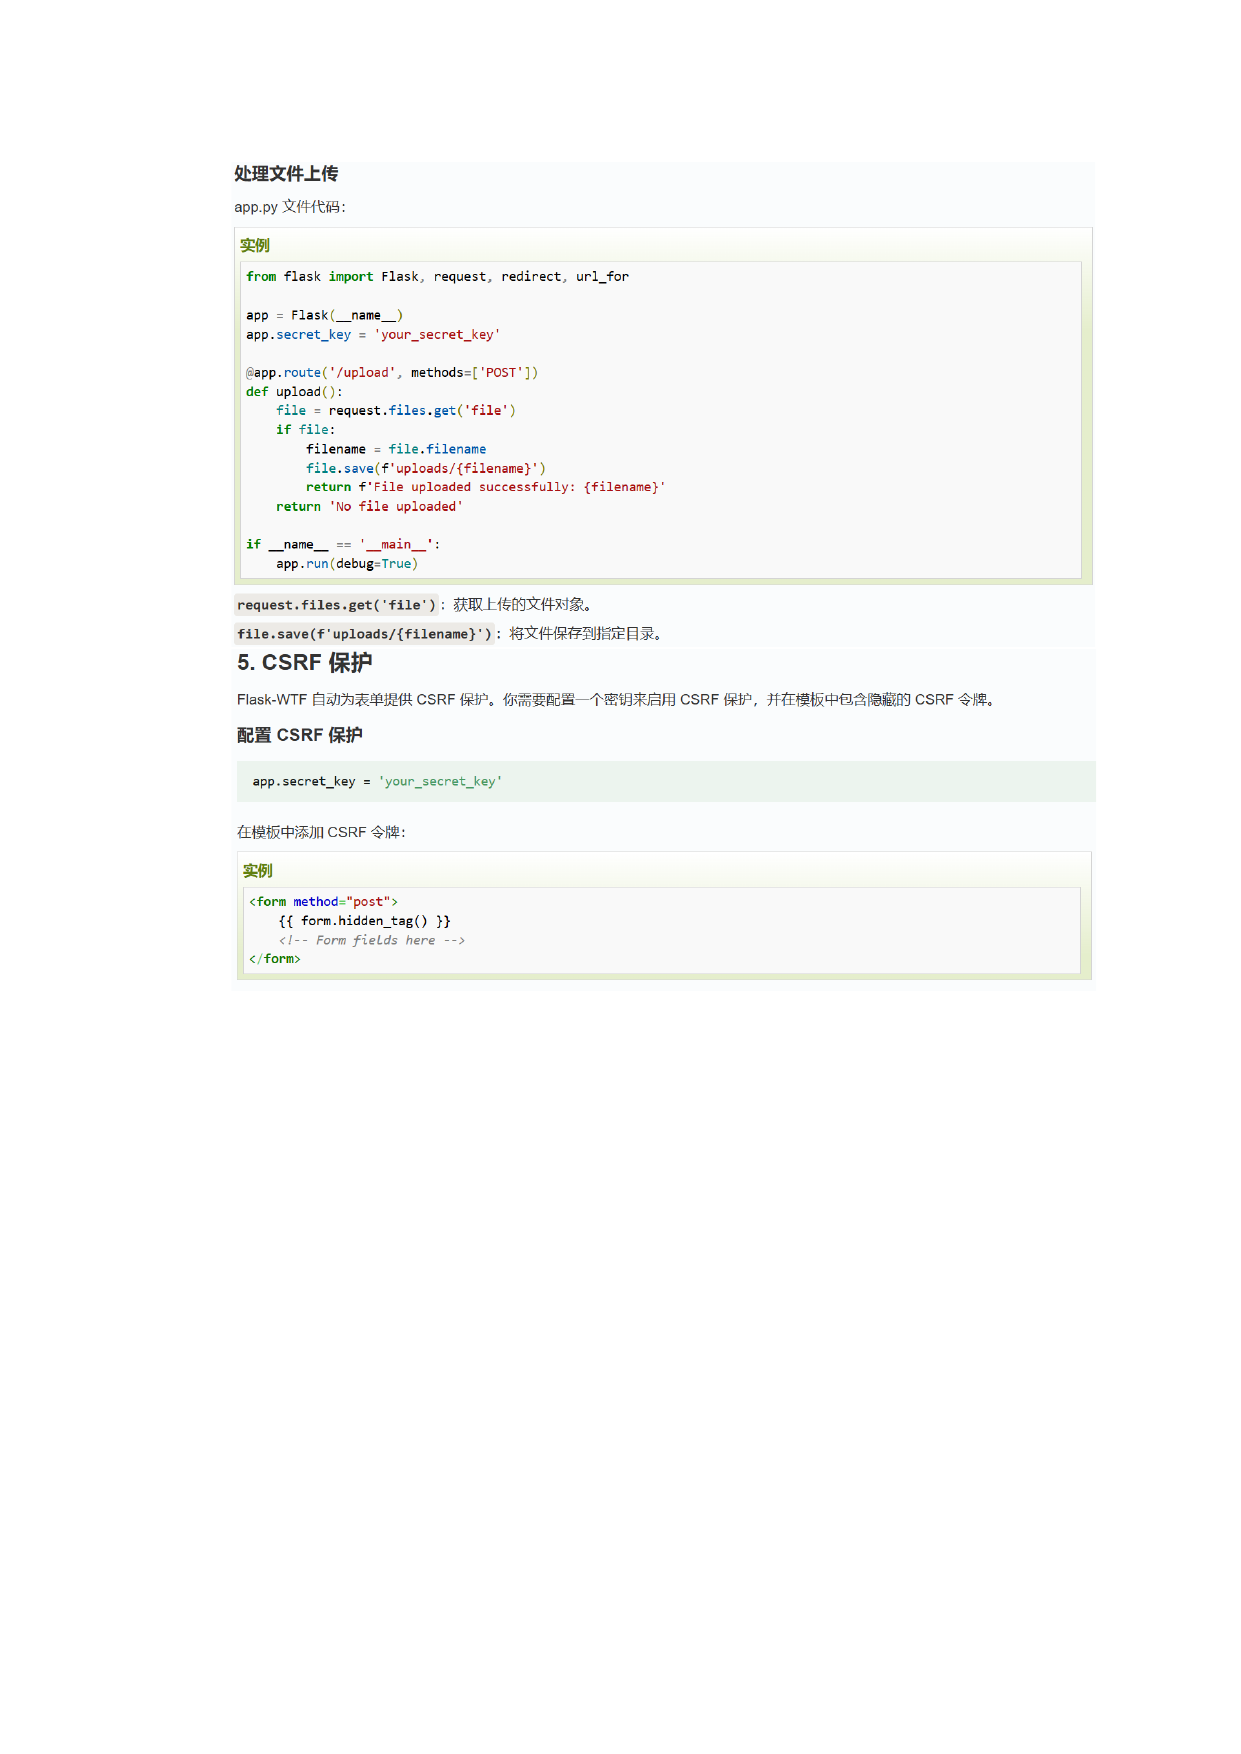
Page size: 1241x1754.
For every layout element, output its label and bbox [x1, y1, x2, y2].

picture [231, 162, 1096, 647]
picture [231, 649, 1097, 991]
